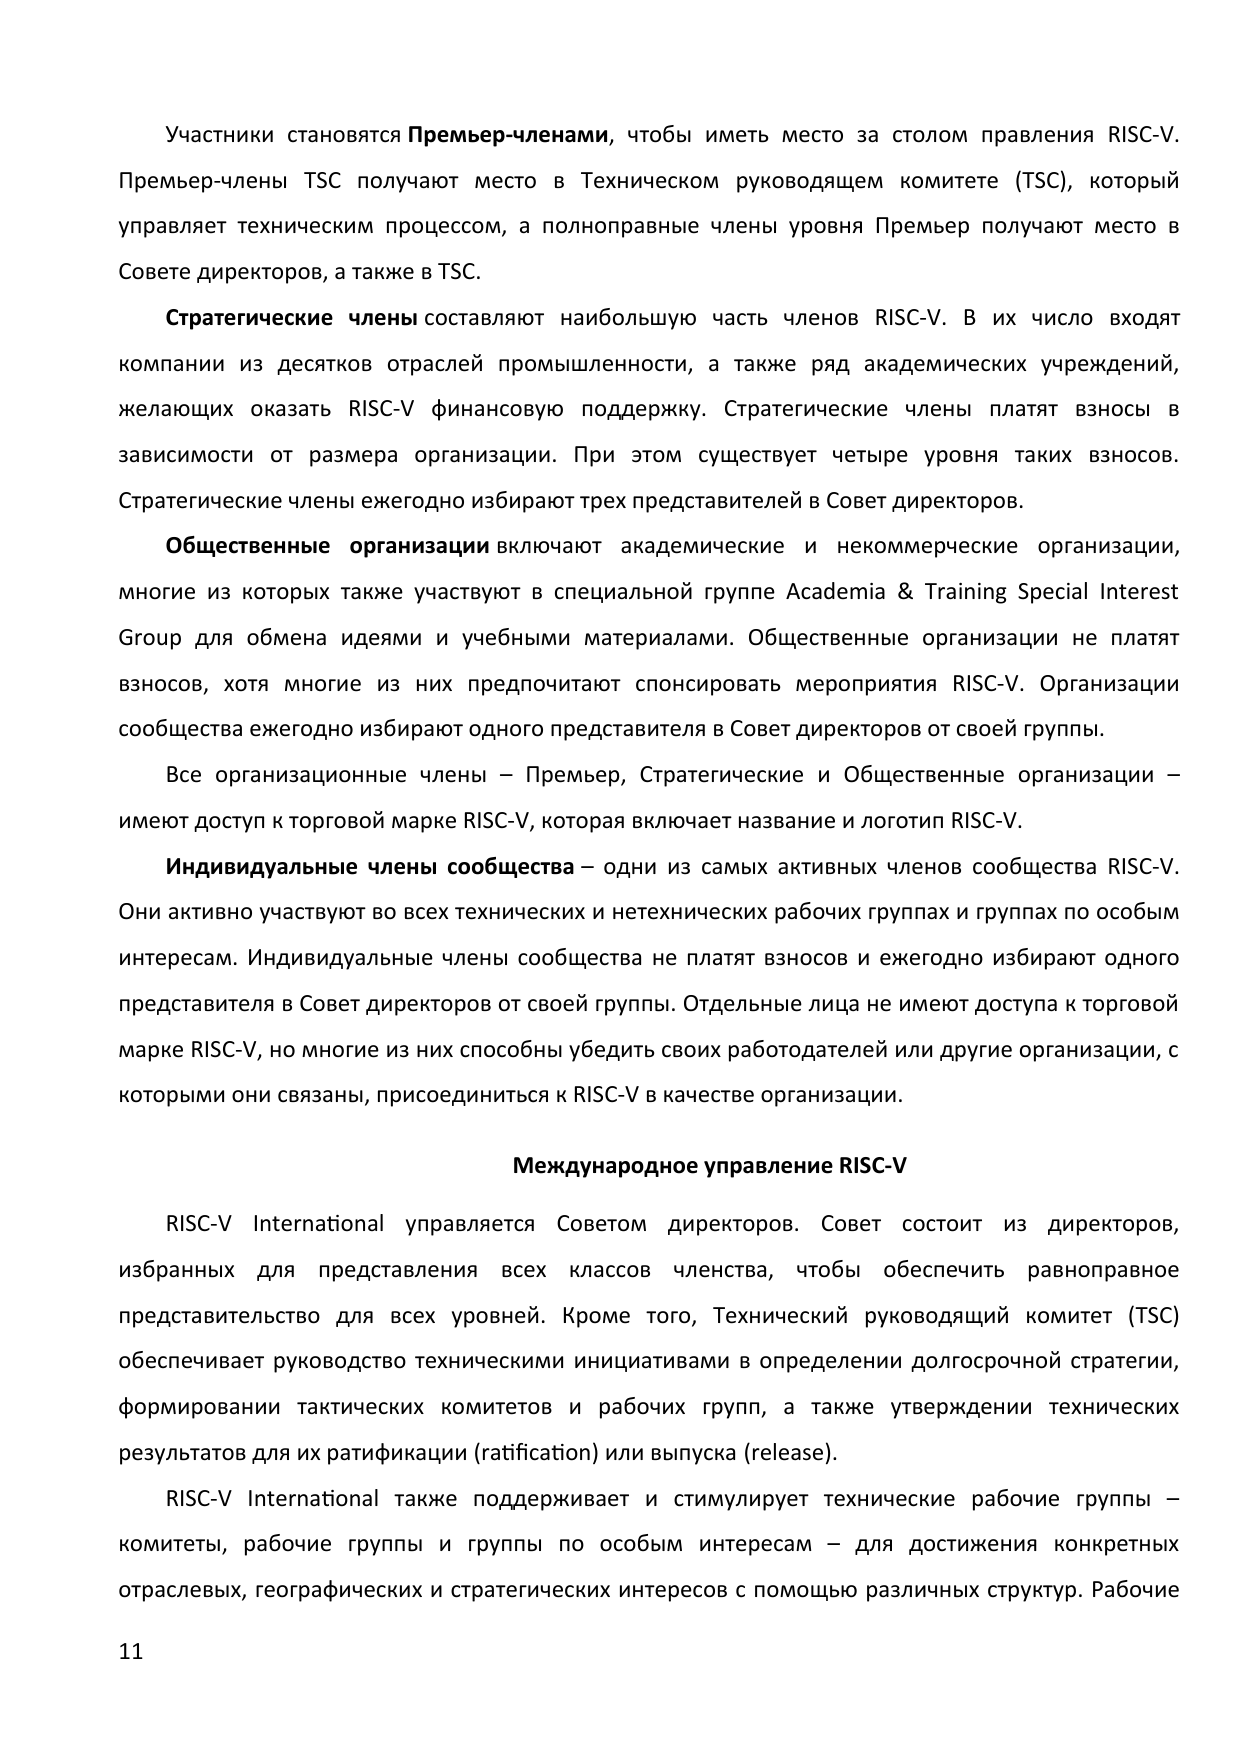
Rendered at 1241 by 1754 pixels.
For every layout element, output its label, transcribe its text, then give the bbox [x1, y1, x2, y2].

text Общественные организации включают академические и некоммерческие организации, многие из которых также участвуют в специальной группе Academia & Training Special Interest Group для обмена идеями и учебными материалами. Общественные организации не платят взносов, хотя многие из них предпочитают спонсировать мероприятия RISC-V. Организации сообщества ежегодно избирают одного представителя в Совет директоров от своей группы. [118, 530, 1181, 743]
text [118, 1482, 1181, 1604]
text Все организационные члены – Премьер, Стратегические и Общественные организации – имеют доступ к торговой марке RISC-V, которая включает название и логотип RISC-V. [118, 758, 1181, 834]
text Стратегические члены составляют наибольшую часть членов RISC-V. В их число входят компании из десятков отраслей промышленности, а также ряд академических учреждений, желающих оказать RISC-V финансовую поддержку. Стратегические члены платят взносы в зависимости от размера организации. При этом существует четыре уровня таких взносов. Стратегические члены ежегодно избирают трех представителей в Совет директоров. [118, 301, 1181, 514]
text Участники становятся Премьер-членами, чтобы иметь место за столом правления RISC-V. Премьер-члены TSC получают место в Техническом руководящем комитете (TSC), который управляет техническим процессом, а полноправные члены уровня Премьер получают место в Совете директоров, а также в TSC. [118, 118, 1181, 286]
text Индивидуальные члены сообщества – одни из самых активных членов сообщества RISC-V. Они активно участвуют во всех технических и нетехнических рабочих группах и группах по особым интересам. Индивидуальные члены сообщества не платят взносов и ежегодно избирают одного представителя в Совет директоров от своей группы. Отдельные лица не имеют доступа к торговой марке RISC-V, но многие из них способны убедить своих работодателей или другие организации, с которыми они связаны, присоединиться к RISC-V в качестве организации. [118, 850, 1181, 1109]
subtitle Международное управление RISC-V [178, 1149, 1181, 1180]
text RISC-V International управляется Советом директоров. Совет состоит из директоров, избранных для представления всех классов членства, чтобы обеспечить равноправное представительство для всех уровней. Кроме того, Технический руководящий комитет (TSC) обеспечивает руководство техническими инициативами в определении долгосрочной стратегии, формировании тактических комитетов и рабочих групп, а также утверждении технических результатов для их ратификации (ratification) или выпуска (release). [118, 1207, 1181, 1467]
